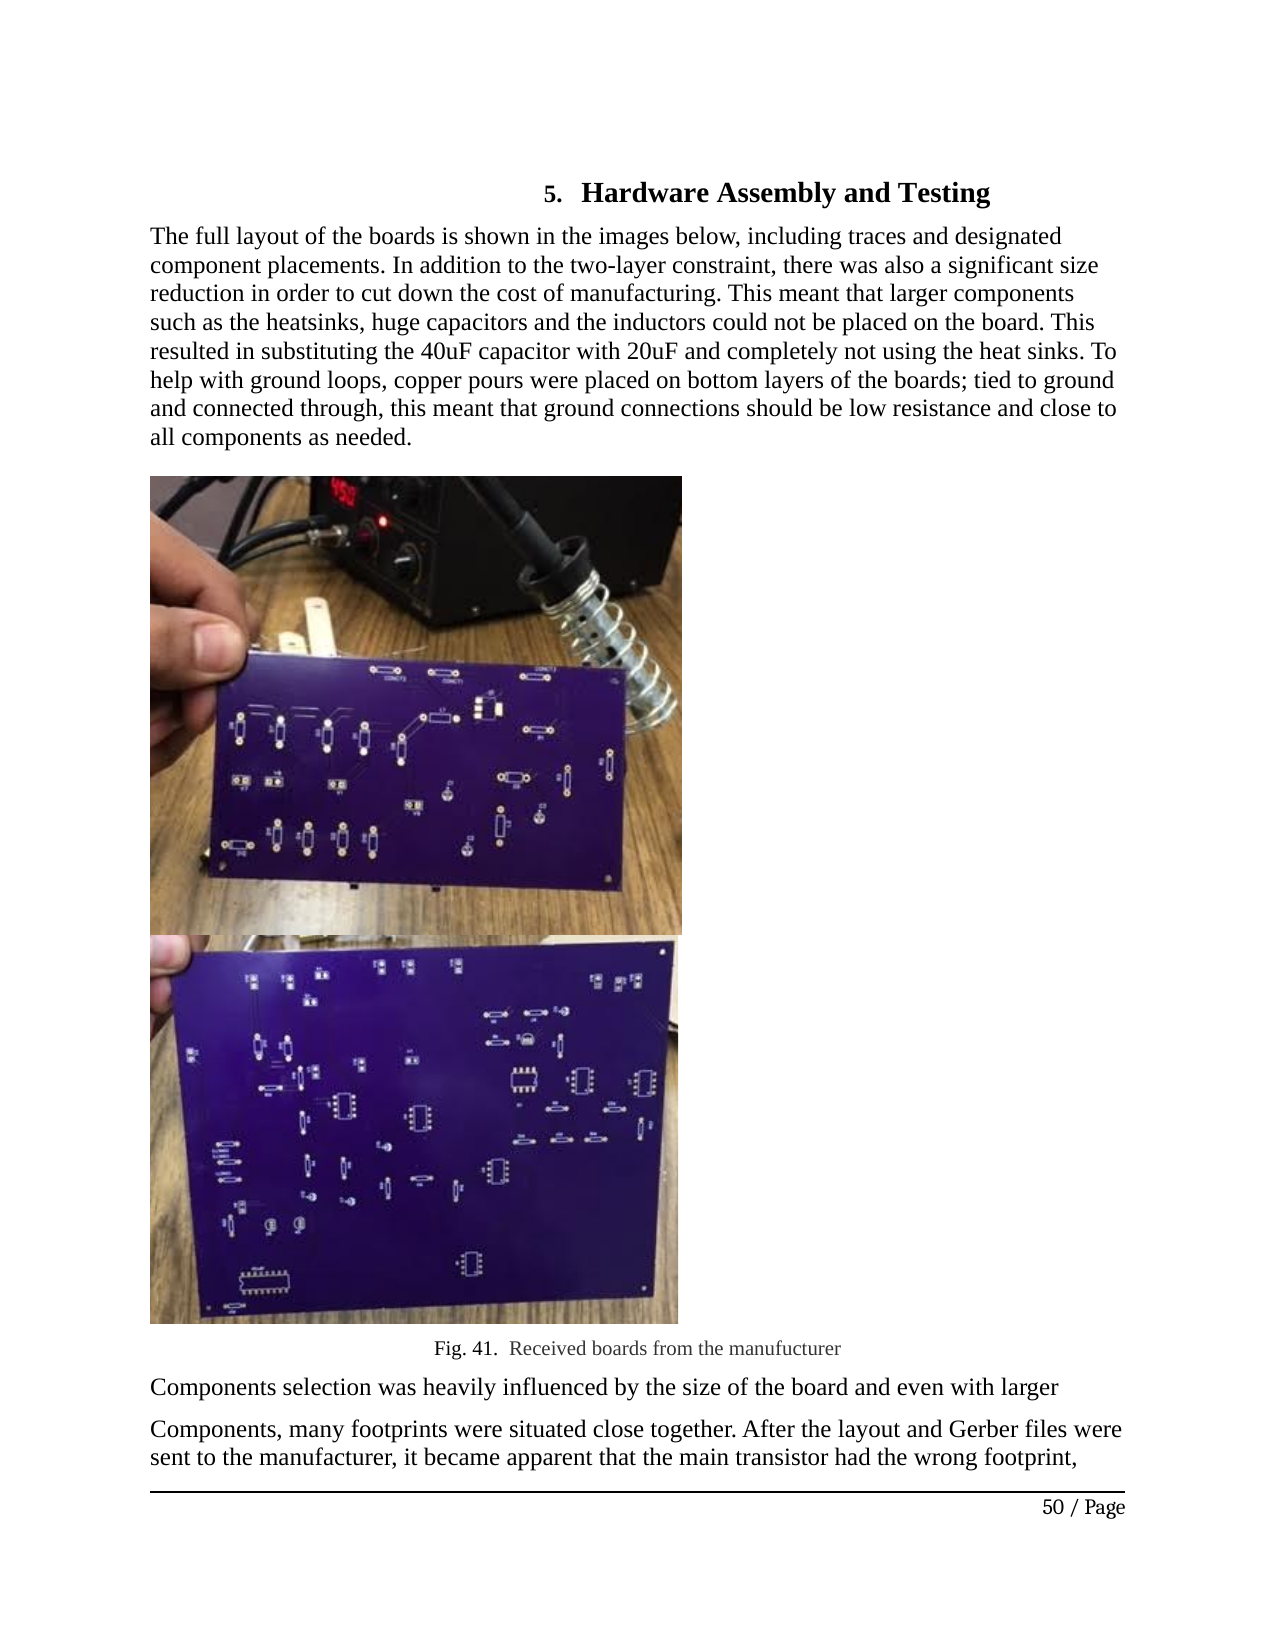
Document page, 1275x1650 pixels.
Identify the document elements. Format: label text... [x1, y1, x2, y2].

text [150, 1414, 1125, 1471]
text The full layout of the boards is shown in the images below, including traces and designated component placements. In addition to the two-layer constraint, there was also a significant size reduction in order to cut down the cost of manufacturing. This meant that larger components such as the heatsinks, huge capacitors and the inductors could not be placed on the board. This resulted in substituting the 40uF capacitor with 20uF and completely not using the heat sinks. To help with ground loops, copper pours were placed on bottom layers of the boards; tied to ground and connected through, this meant that ground connections should be low resistance and close to all components as needed. [150, 221, 1125, 451]
text Received boards from the manufucturer [150, 1336, 1125, 1360]
picture [150, 476, 682, 1324]
text Hardware Assembly and Testing [544, 175, 1125, 208]
text Components selection was heavily influenced by the size of the board and even with larger [150, 1372, 1125, 1401]
